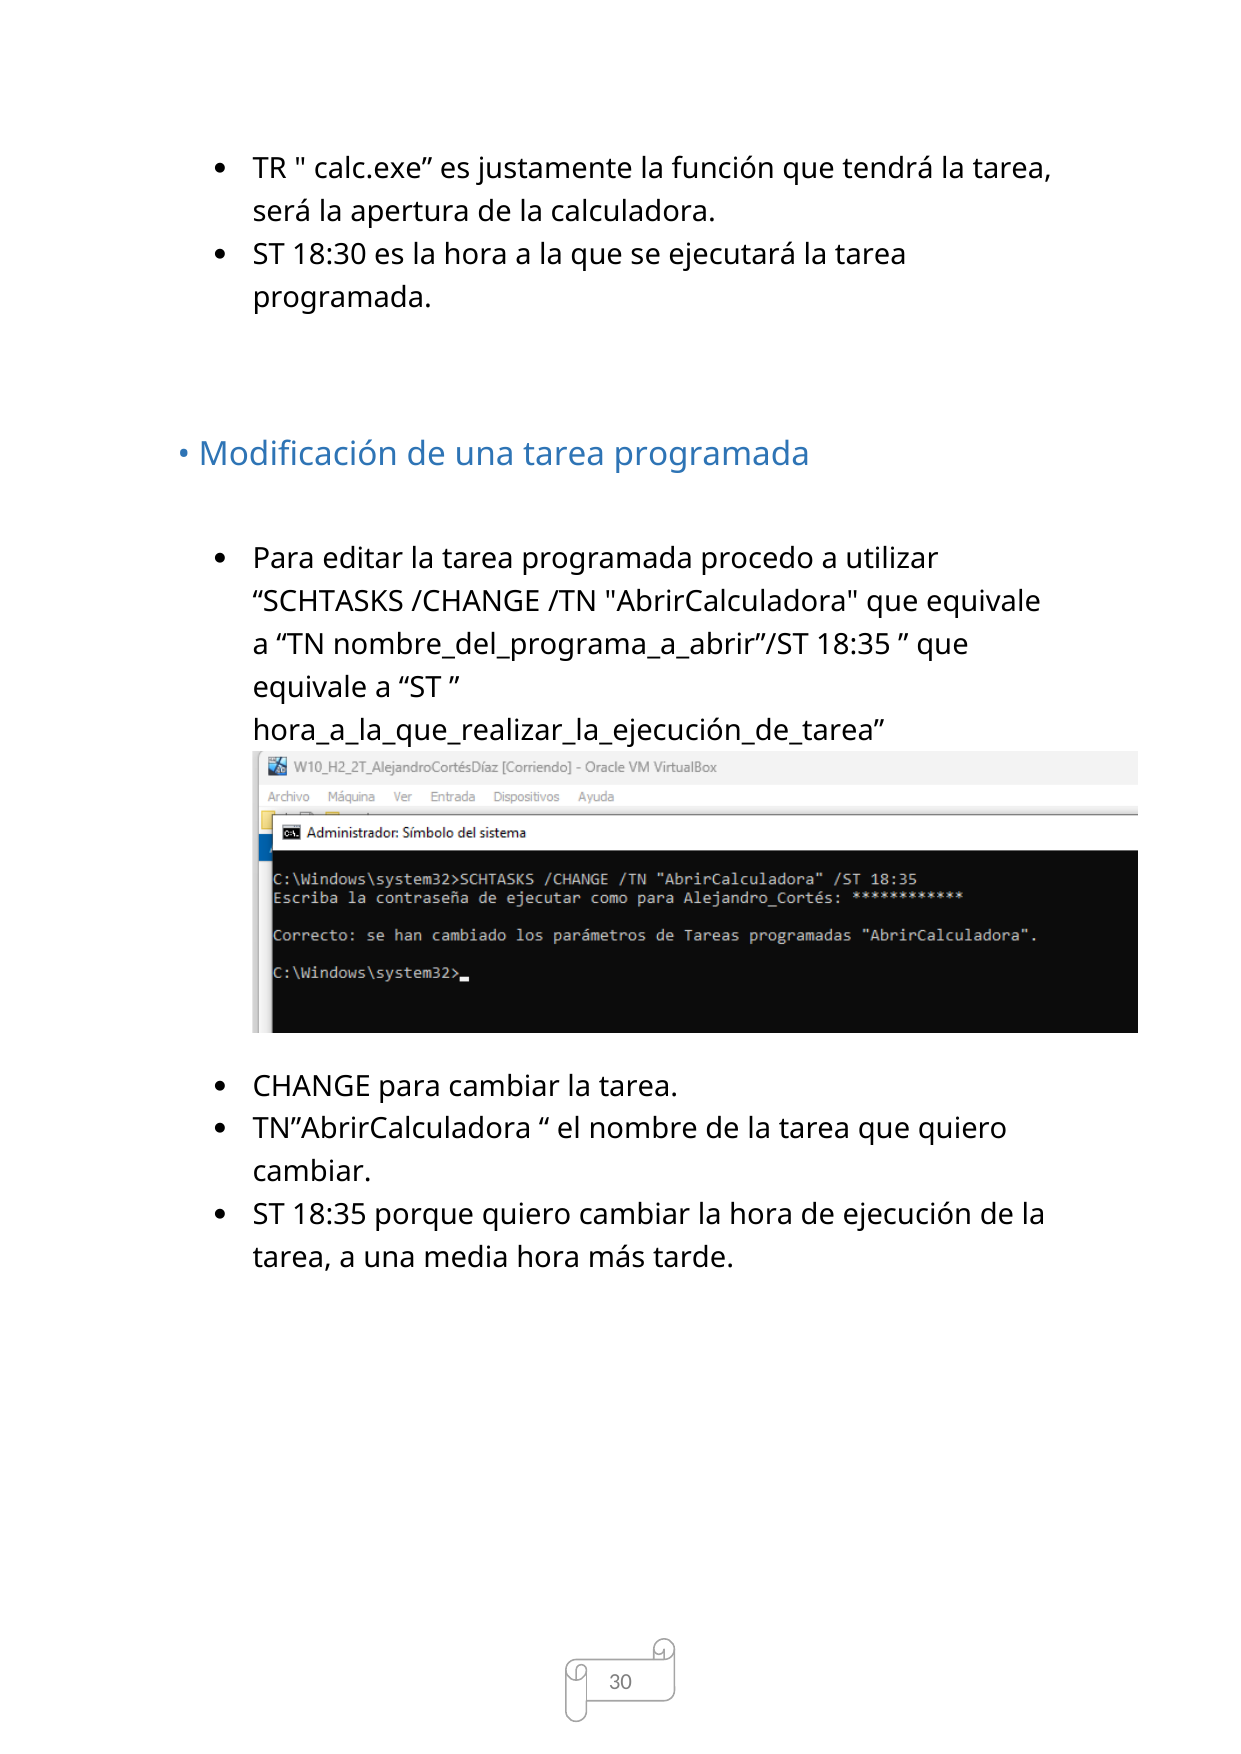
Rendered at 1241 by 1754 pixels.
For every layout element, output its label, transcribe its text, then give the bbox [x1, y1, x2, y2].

list CHANGE para cambiar la tarea. [215, 1065, 1063, 1105]
list TR " calc.exe” es justamente la función que tendrá la tarea, será la apertura de la calculadora. [215, 148, 1063, 230]
list ST 18:30 es la hora a la que se ejecutará la tarea programada. [215, 233, 1063, 316]
list Para editar la tarea programada procedo a utilizar “SCHTASKS /CHANGE /TN "AbrirCalculadora" que equivale a “TN nombre_del_programa_a_abrir”/ST 18:35 ” que equivale a “ST ” hora_a_la_que_realizar_la_ejecución_de_tarea” [215, 538, 1063, 749]
list ST 18:35 porque quiero cambiar la hora de ejecución de la tarea, a una media hora más tarde. [215, 1193, 1063, 1276]
subtitle • Modificación de una tarea programada [177, 429, 1063, 475]
picture [252, 751, 1138, 1033]
list TN”AbrirCalculadora “ el nombre de la tarea que quiero cambiar. [215, 1108, 1063, 1190]
